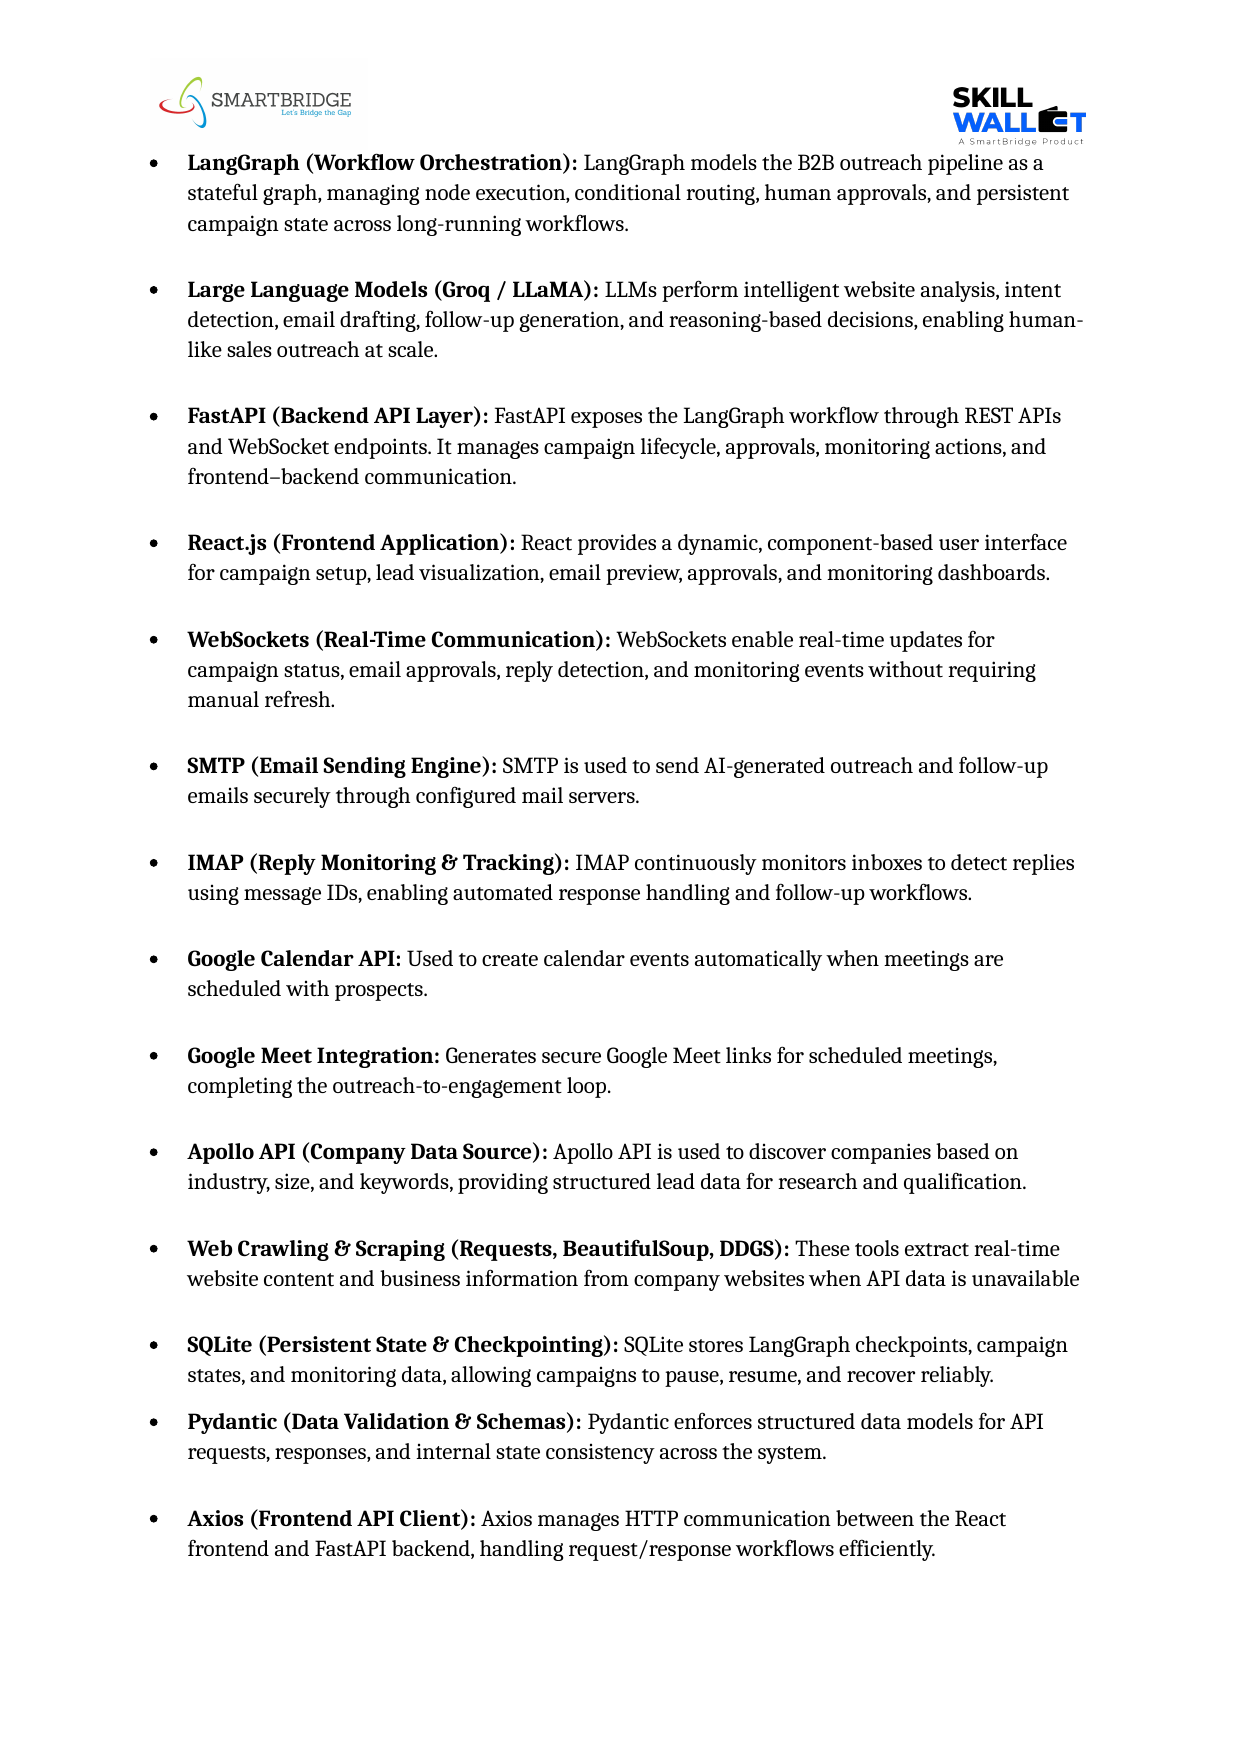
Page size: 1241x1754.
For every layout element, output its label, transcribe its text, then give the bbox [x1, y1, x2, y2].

list FastAPI (Backend API Layer): FastAPI exposes the LangGraph workflow through REST APIs and WebSocket endpoints. It manages campaign lifecycle, approvals, monitoring actions, and frontend–backend communication. [150, 403, 1090, 490]
list Google Meet Integration: Generates secure Google Meet links for scheduled meetings, completing the outreach-to-engagement loop. [150, 1042, 1090, 1099]
list React.js (Frontend Application): React provides a dynamic, component-based user interface for campaign setup, lead visualization, email preview, approvals, and monitoring dashboards. [150, 530, 1090, 587]
list Web Crawling & Scraping (Requests, BeautifulSoup, DDGS): These tools extract real-time website content and business information from company websites when API data is unavailable [150, 1235, 1090, 1292]
list Apollo API (Company Data Source): Apollo API is used to discover companies based on industry, size, and keywords, providing structured lead data for research and qualification. [150, 1139, 1090, 1196]
list WebSockets (Real-Time Communication): WebSockets enable real-time updates for campaign status, email approvals, reply detection, and monitoring events without requiring manual refresh. [150, 626, 1090, 713]
list SMTP (Email Sending Engine): SMTP is used to send AI-generated outreach and follow-up emails securely through configured mail servers. [150, 753, 1090, 810]
picture [948, 83, 1086, 146]
list Pydantic (Data Validation & Schemas): Pydantic enforces structured data models for API requests, responses, and internal state consistency across the system. [150, 1409, 1090, 1466]
list Google Calendar API: Used to create calendar events automatically when meetings are scheduled with prospects. [150, 946, 1090, 1003]
list LangGraph (Workflow Orchestration): LangGraph models the B2B outreach pipeline as a stateful graph, managing node execution, conditional routing, human approvals, and persistent campaign state across long-running workflows. [150, 150, 1090, 237]
list Axios (Frontend API Client): Axios manages HTTP communication between the React frontend and FastAPI backend, handling request/response workflows efficiently. [150, 1505, 1090, 1562]
list SQLite (Persistent State & Checkpointing): SQLite stores LangGraph checkpoints, campaign states, and monitoring data, allowing campaigns to pause, resume, and recover reliably. [150, 1332, 1090, 1388]
list IMAP (Reply Monitoring & Tracking): IMAP continuously monitors inboxes to detect replies using message IDs, enabling automated response handling and follow-up workflows. [150, 849, 1090, 906]
list Large Language Models (Groq / LLaMA): LLMs perform intelligent website analysis, intent detection, email drafting, follow-up generation, and reasoning-based decisions, enabling human-like sales outreach at scale. [150, 277, 1090, 363]
picture [150, 58, 368, 150]
